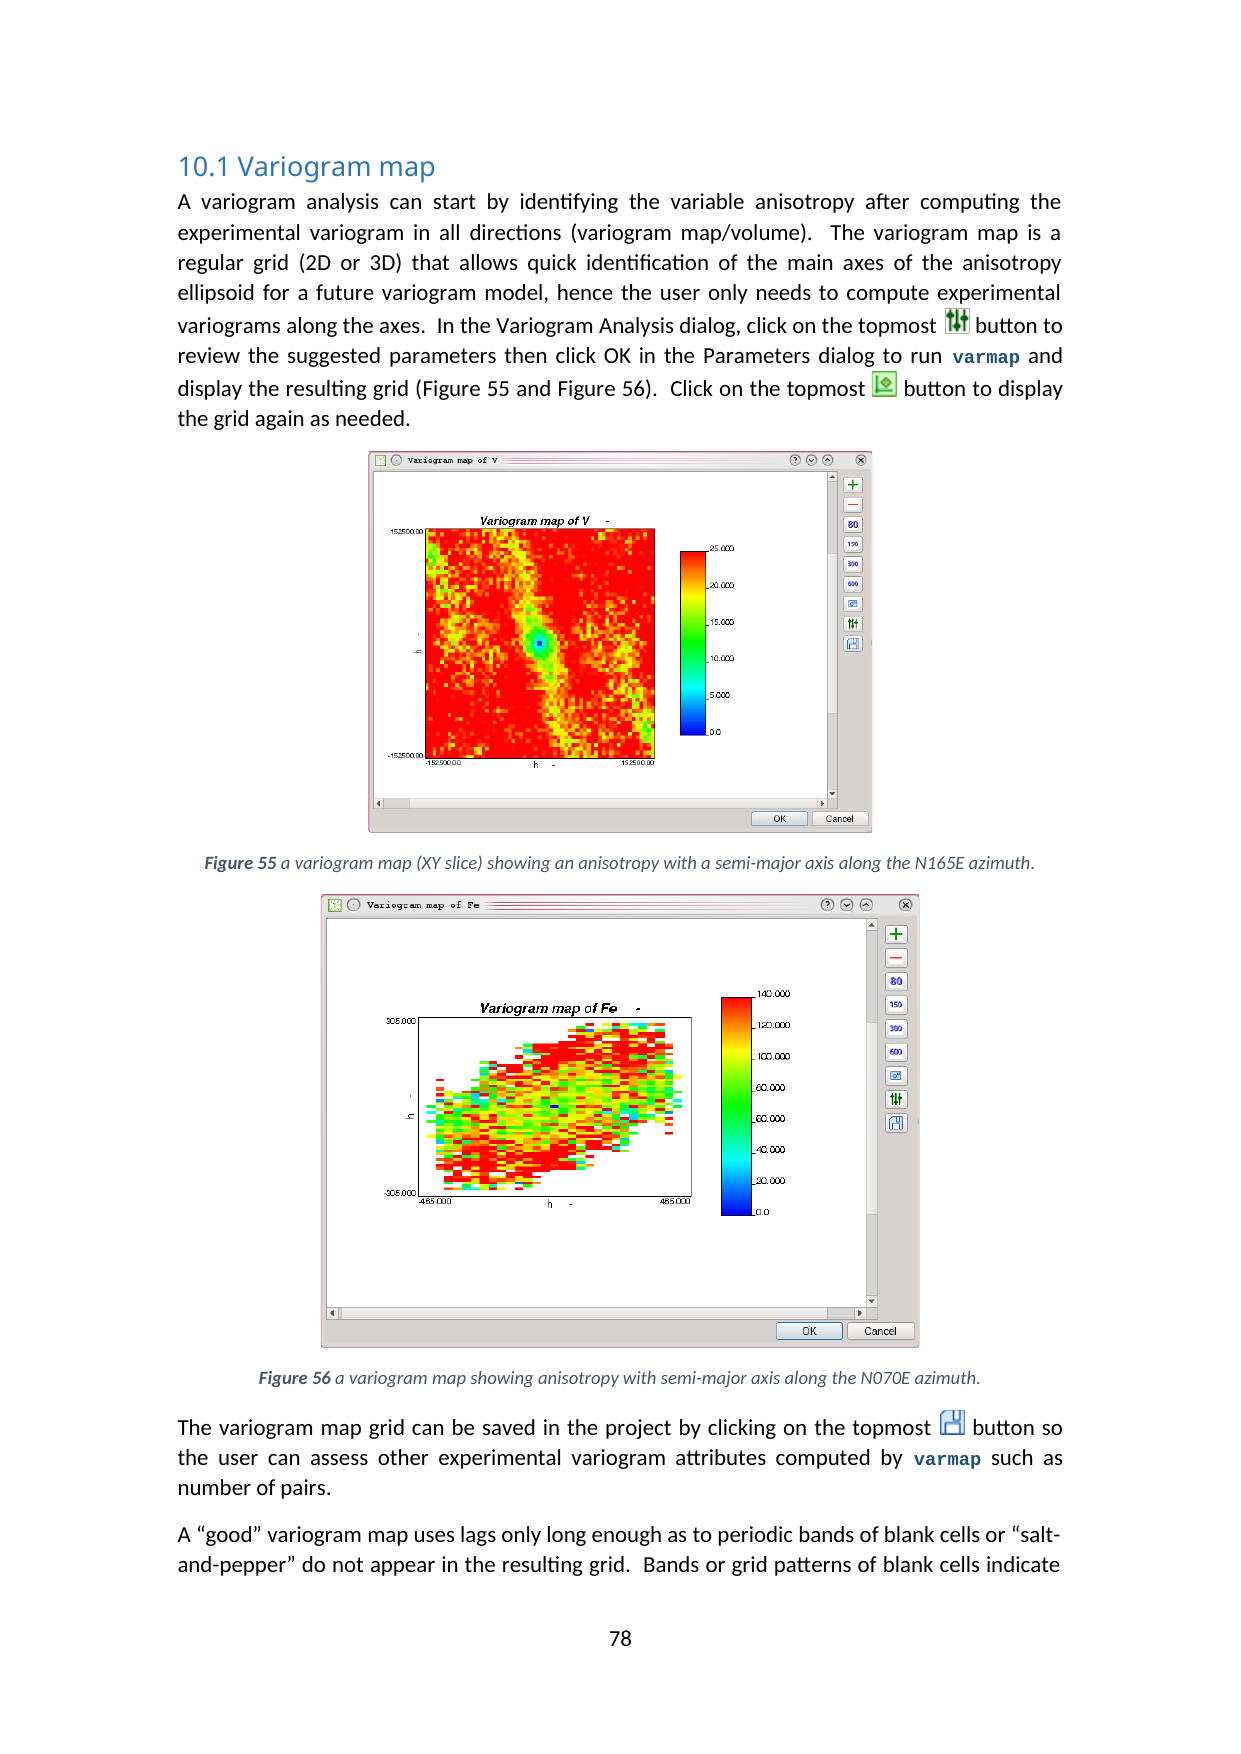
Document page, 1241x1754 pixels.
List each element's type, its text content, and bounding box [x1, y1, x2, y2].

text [177, 1520, 1063, 1578]
picture [940, 1410, 965, 1435]
picture [946, 309, 969, 333]
text The variogram map grid can be saved in the project by clicking on the topmost button so the user can assess other experimental variogram attributes computed by varmap such as number of pairs. [177, 1410, 1063, 1501]
text Figure 56 a variogram map showing anisotropy with semi-major axis along the N070E azimuth. [177, 1366, 1063, 1389]
subtitle Variogram map [177, 148, 1063, 184]
text A variogram analysis can start by identifying the variable anisotropy after computing the experimental variogram in all directions (variogram map/volume). The variogram map is a regular grid (2D or 3D) that allows quick identification of the main axes of the anisotropy ellipsoid for a future variogram model, hence the user only needs to compute experimental variograms along the axes. In the Variogram Analysis dialog, click on the topmost button to review the suggested parameters then click OK in the Parameters dialog to run varmap and display the resulting grid (Figure 52 and Figure 53). Click on the topmost button to display the grid again as needed. [177, 187, 1063, 432]
picture [320, 894, 920, 1348]
picture [368, 451, 873, 833]
text Figure 55 a variogram map (XY slice) showing an anisotropy with a semi-major axis along the N165E azimuth. [177, 851, 1063, 874]
picture [871, 371, 898, 397]
